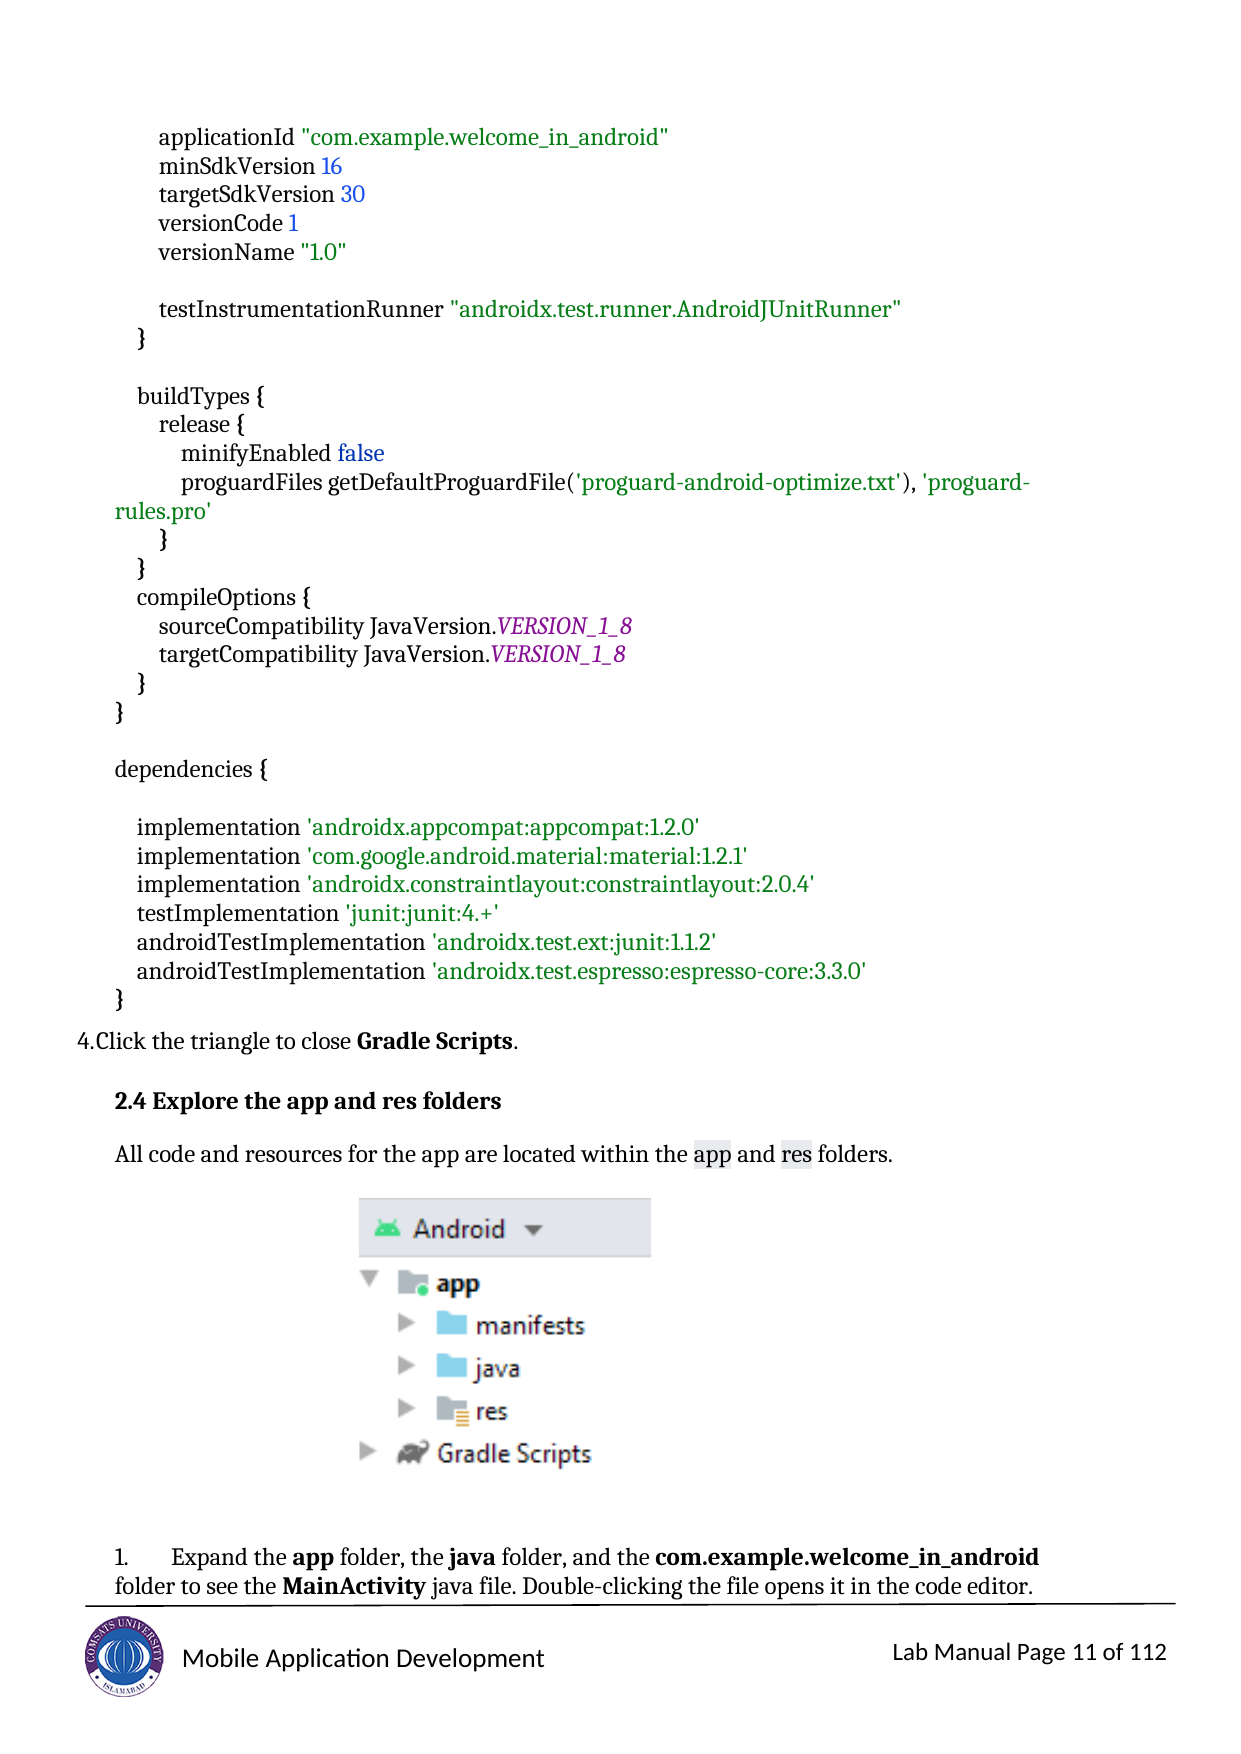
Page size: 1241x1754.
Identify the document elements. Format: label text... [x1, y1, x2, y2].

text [114, 123, 1070, 1014]
list Expand the app folder, the java folder, and the com.example.welcome_in_android folder to see the MainActivity java file. Double-clicking the file opens it in the code editor. [114, 1543, 1070, 1601]
subtitle 2.4 Explore the app and res folders [114, 1087, 1070, 1115]
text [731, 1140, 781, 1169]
text All code and resources for the app are located within the app and res folders. [114, 1140, 694, 1169]
picture [85, 1616, 165, 1697]
text All code and resources for the app are located within the app and res folders. [812, 1140, 1070, 1169]
picture [358, 1198, 652, 1491]
list Click the triangle to close Gradle Scripts. [77, 1027, 1070, 1055]
